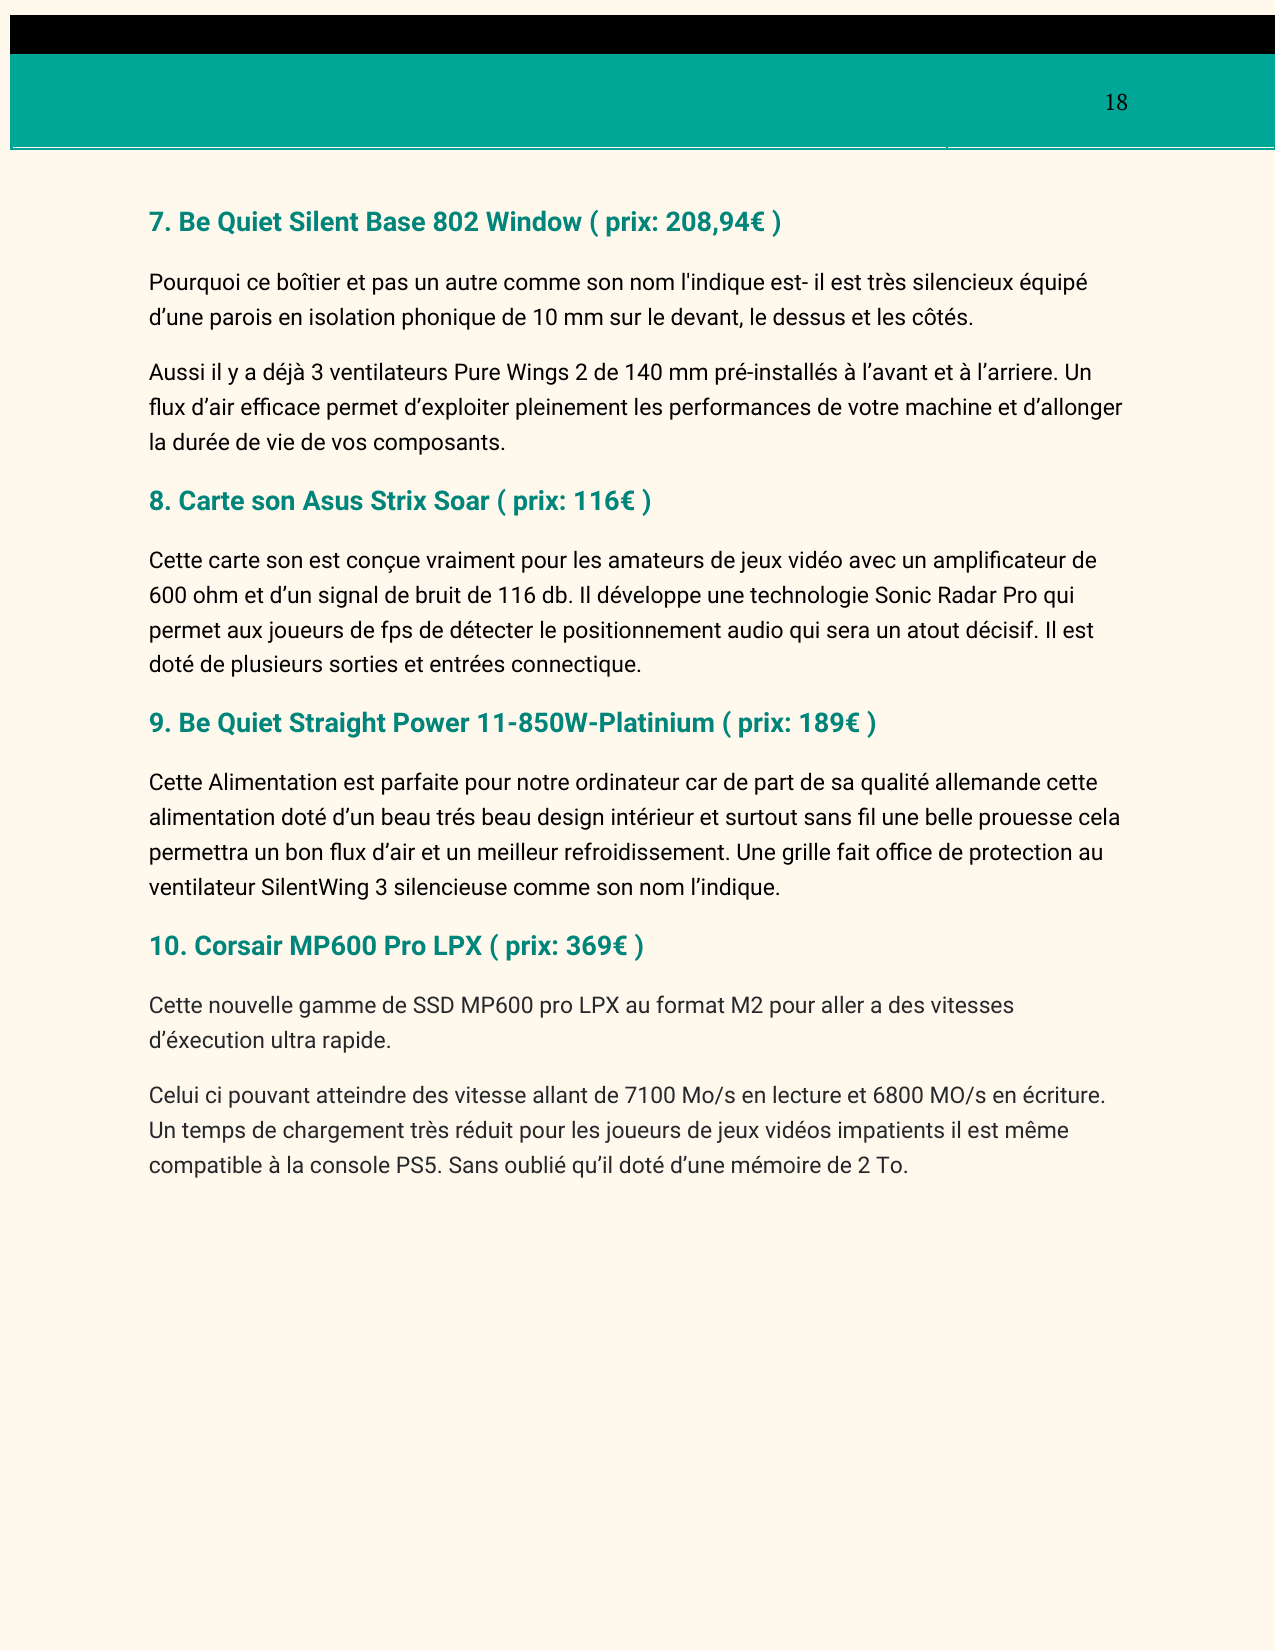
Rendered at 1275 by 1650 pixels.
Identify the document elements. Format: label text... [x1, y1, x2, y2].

text 10. Corsair MP600 Pro LPX ( prix: 369€ ) [148, 930, 1127, 962]
text Cette nouvelle gamme de SSD MP600 pro LPX au format M2 pour aller a des vitesses d’éxecution ultra rapide. [148, 992, 1127, 1054]
text 8. Carte son Asus Strix Soar ( prix: 116€ ) [148, 485, 1127, 517]
text Aussi il y a déjà 3 ventilateurs Pure Wings 2 de 140 mm pré-installés à l’avant et à l’arriere. Un flux d’air efficace permet d’exploiter pleinement les performances de votre machine et d’allonger la durée de vie de vos composants. [148, 359, 1127, 456]
text Celui ci pouvant atteindre des vitesse allant de 7100 Mo/s en lecture et 6800 MO/s en écriture. Un temps de chargement très réduit pour les joueurs de jeux vidéos impatients il est même compatible à la console PS5. Sans oublié qu’il doté d’une mémoire de 2 To. [148, 1083, 1127, 1179]
text Cette carte son est conçue vraiment pour les amateurs de jeux vidéo avec un amplificateur de 600 ohm et d’un signal de bruit de 116 db. Il développe une technologie Sonic Radar Pro qui permet aux joueurs de fps de détecter le positionnement audio qui sera un atout décisif. Il est doté de plusieurs sorties et entrées connectique. [148, 547, 1127, 678]
text Pourquoi ce boîtier et pas un autre comme son nom l'indique est- il est très silencieux équipé d’une parois en isolation phonique de 10 mm sur le devant, le dessus et les côtés. [148, 269, 1127, 331]
text 7. Be Quiet Silent Base 802 Window ( prix: 208,94€ ) [148, 207, 1127, 238]
text 9. Be Quiet Straight Power 11-850W-Platinium ( prix: 189€ ) [148, 707, 1127, 739]
text Cette Alimentation est parfaite pour notre ordinateur car de part de sa qualité allemande cette alimentation doté d’un beau trés beau design intérieur et surtout sans fil une belle prouesse cela permettra un bon flux d’air et un meilleur refroidissement. Une grille fait office de protection au ventilateur SilentWing 3 silencieuse comme son nom l’indique. [148, 769, 1127, 901]
